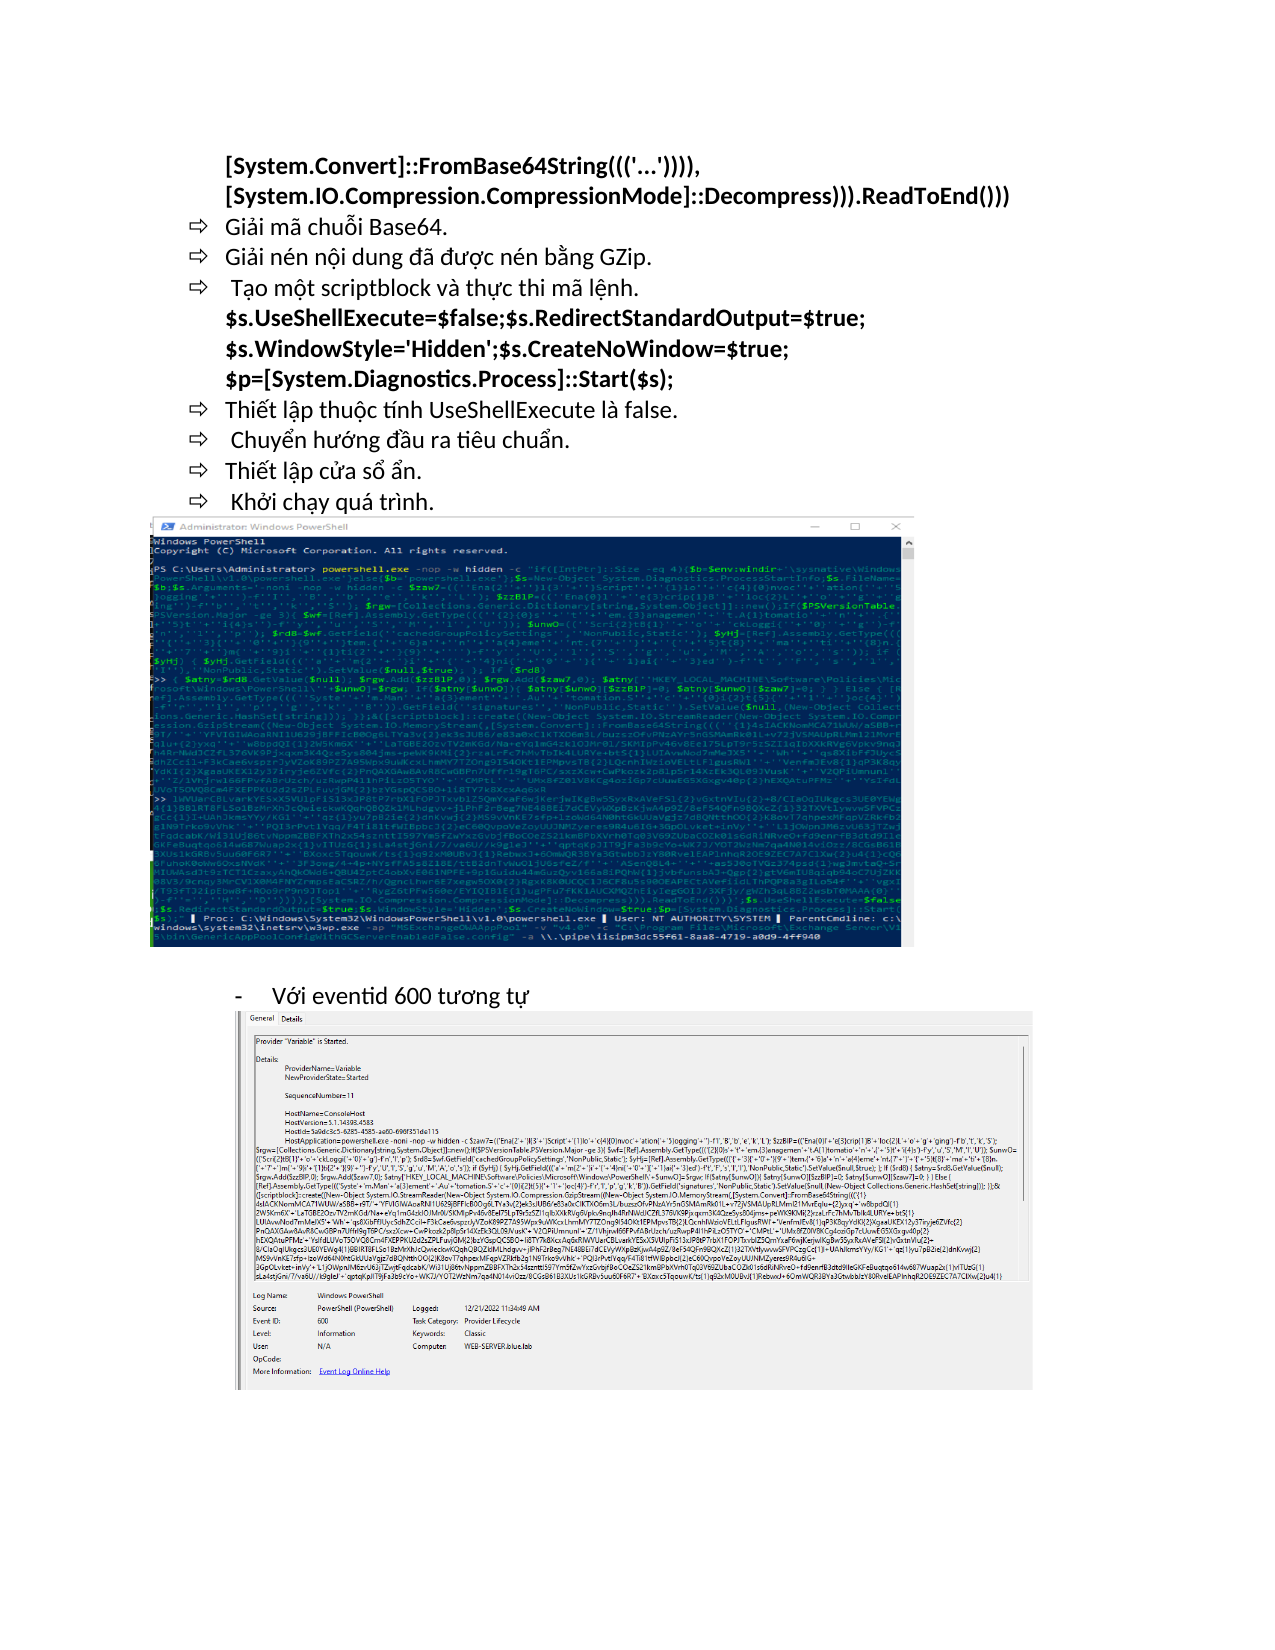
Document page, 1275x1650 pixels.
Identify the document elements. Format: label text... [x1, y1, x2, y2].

list Thiết lập cửa sổ ẩn. [187, 455, 1125, 486]
picture [150, 516, 915, 947]
list Giải mã chuỗi Base64. [187, 211, 1125, 242]
list Giải nén nội dung đã được nén bằng GZip. [187, 242, 1125, 272]
list Tạo một scriptblock và thực thi mã lệnh. [187, 272, 1125, 303]
picture [234, 1011, 1033, 1390]
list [225, 150, 1125, 211]
list Với eventid 600 tương tự [234, 977, 1125, 1012]
list $s.UseShellExecute=$false;$s.RedirectStandardOutput=$true;$s.WindowStyle='Hidden';$s.CreateNoWindow=$true;$p=[System.Diagnostics.Process]::Start($s); [225, 303, 1125, 394]
list Chuyển hướng đầu ra tiêu chuẩn. [187, 425, 1125, 455]
list Khởi chạy quá trình. [187, 486, 1125, 516]
list Thiết lập thuộc tính UseShellExecute là false. [187, 394, 1125, 425]
